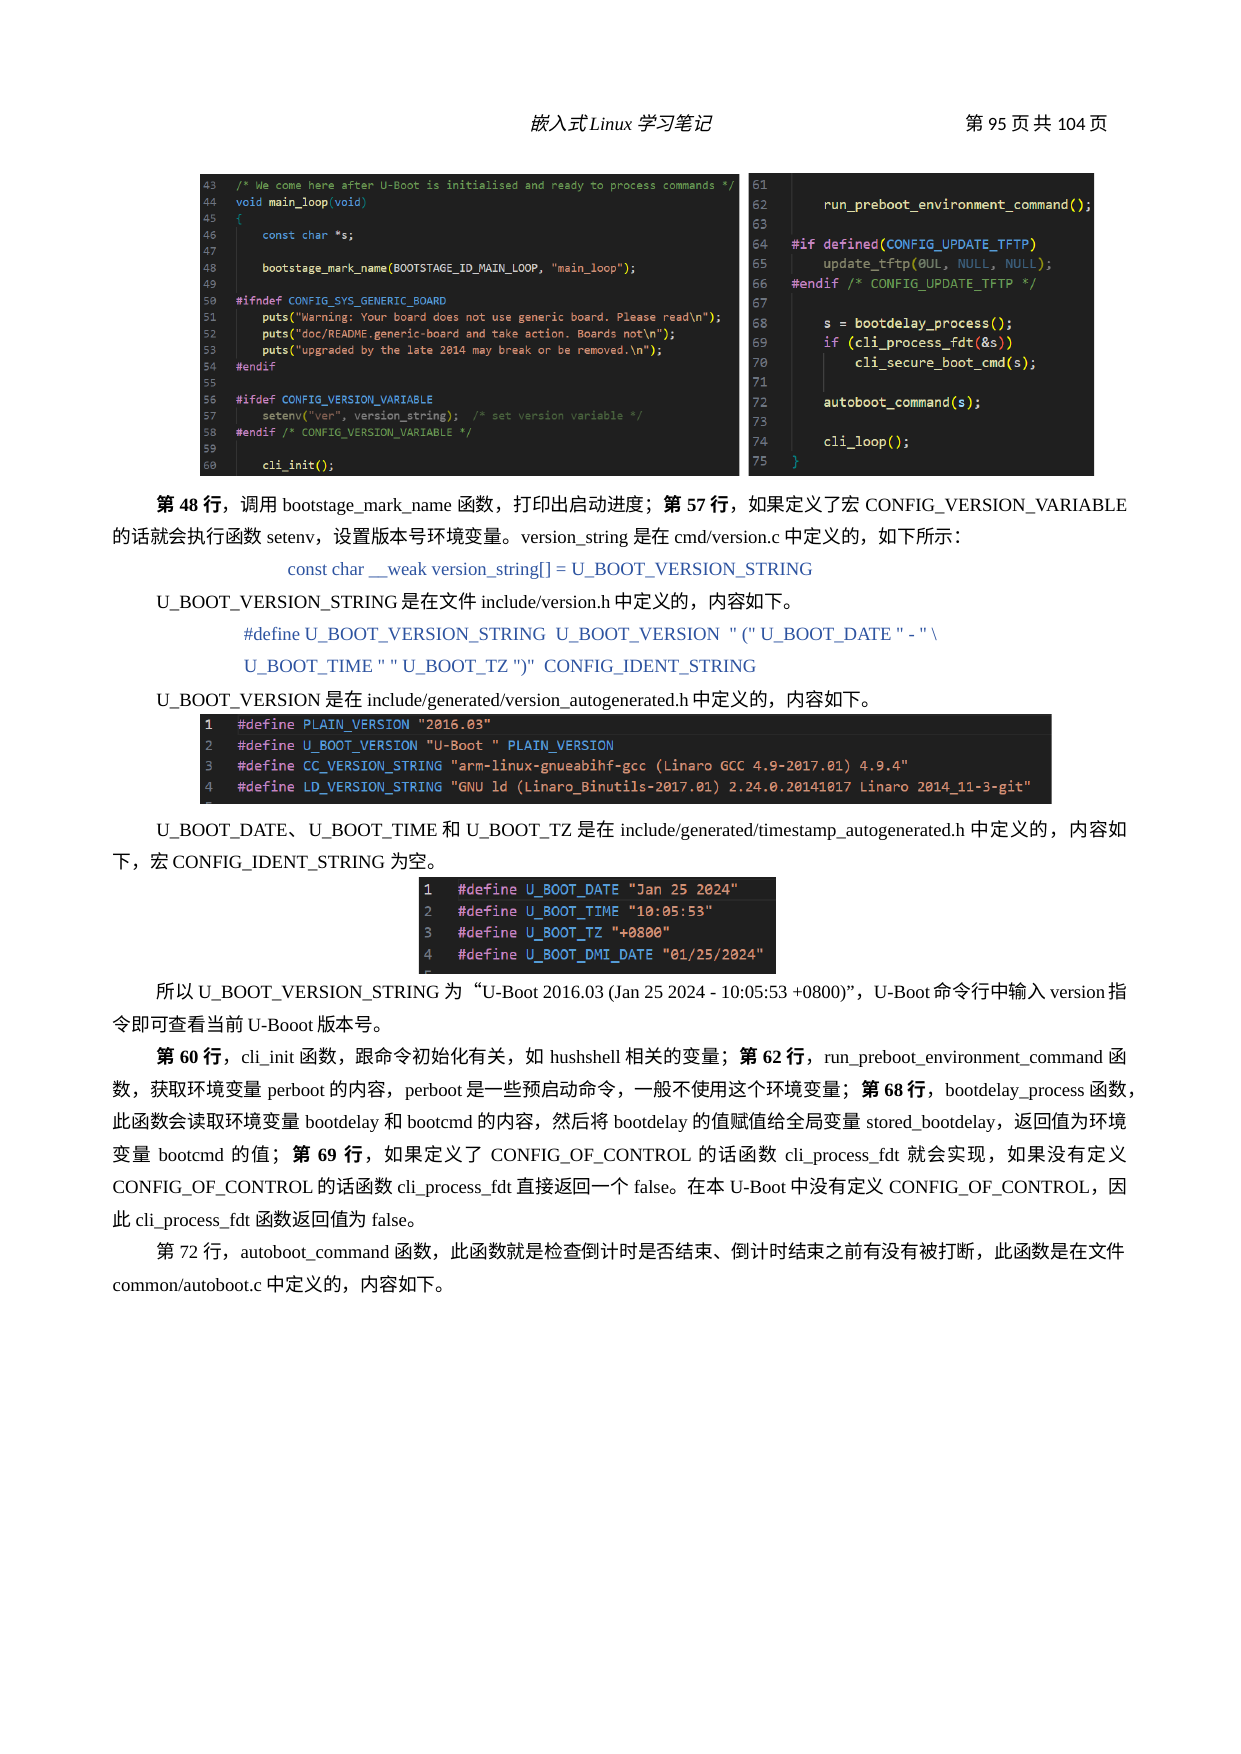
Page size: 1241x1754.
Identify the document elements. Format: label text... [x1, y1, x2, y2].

text U_BOOT_VERSION 是在include/generated/version_autogenerated.h中定义的，内容如下。 [112, 682, 1128, 714]
text U_BOOT_VERSION_STRING是在文件 include/version.h中定义的，内容如下。 [112, 584, 1128, 617]
picture [418, 877, 776, 974]
text 第 72 行，autoboot_command 函数，此函数就是检查倒计时是否结束、倒计时结束之前有没有被打断，此函数是在文件 common/autoboot.c 中定义的，内容如下。 [112, 1234, 1128, 1299]
text U_BOOT_TIME " " U_BOOT_TZ ")" CONFIG_IDENT_STRING [200, 649, 1128, 682]
text 所以 U_BOOT_VERSION_STRING 为“U-Boot 2016.03 (Jan 25 2024 - 10:05:53 +0800)”，U-Boot命令行中输入version指令即可查看当前U-Booot版本号。 [112, 974, 1128, 1039]
picture [748, 173, 1095, 476]
text 第 60 行，cli_init 函数，跟命令初始化有关，如 hushshell 相关的变量；第 62 行，run_preboot_environment_command 函数，获取环境变量 perboot 的内容，perboot是一些预启动命令，一般不使用这个环境变量；第 68 行，bootdelay_process 函数，此函数会读取环境变量 bootdelay 和 bootcmd 的内容，然后将 bootdelay 的值赋值给全局变量 stored_bootdelay，返回值为环境变量 bootcmd 的值；第 69 行，如果定义了 CONFIG_OF_CONTROL 的话函数 cli_process_fdt 就会实现，如果没有定义 CONFIG_OF_CONTROL 的话函数 cli_process_fdt 直接返回一个 false。在本 U-Boot 中没有定义 CONFIG_OF_CONTROL，因此 cli_process_fdt 函数返回值为 false。 [112, 1039, 1128, 1234]
text 第 48 行，调用 bootstage_mark_name 函数，打印出启动进度；第 57 行，如果定义了宏 CONFIG_VERSION_VARIABLE 的话就会执行函数 setenv，设置版本号环境变量。version_string 是在cmd/version.c 中定义的，如下所示： [112, 487, 1128, 552]
text U_BOOT_DATE、U_BOOT_TIME和U_BOOT_TZ是在include/generated/timestamp_autogenerated.h中定义的，内容如下，宏CONFIG_IDENT_STRING 为空。 [112, 812, 1128, 877]
text const char __weak version_string[] = U_BOOT_VERSION_STRING [244, 552, 1128, 584]
text #define U_BOOT_VERSION_STRING U_BOOT_VERSION " (" U_BOOT_DATE " - " \ [200, 617, 1128, 649]
picture [200, 174, 740, 476]
picture [200, 714, 1052, 804]
